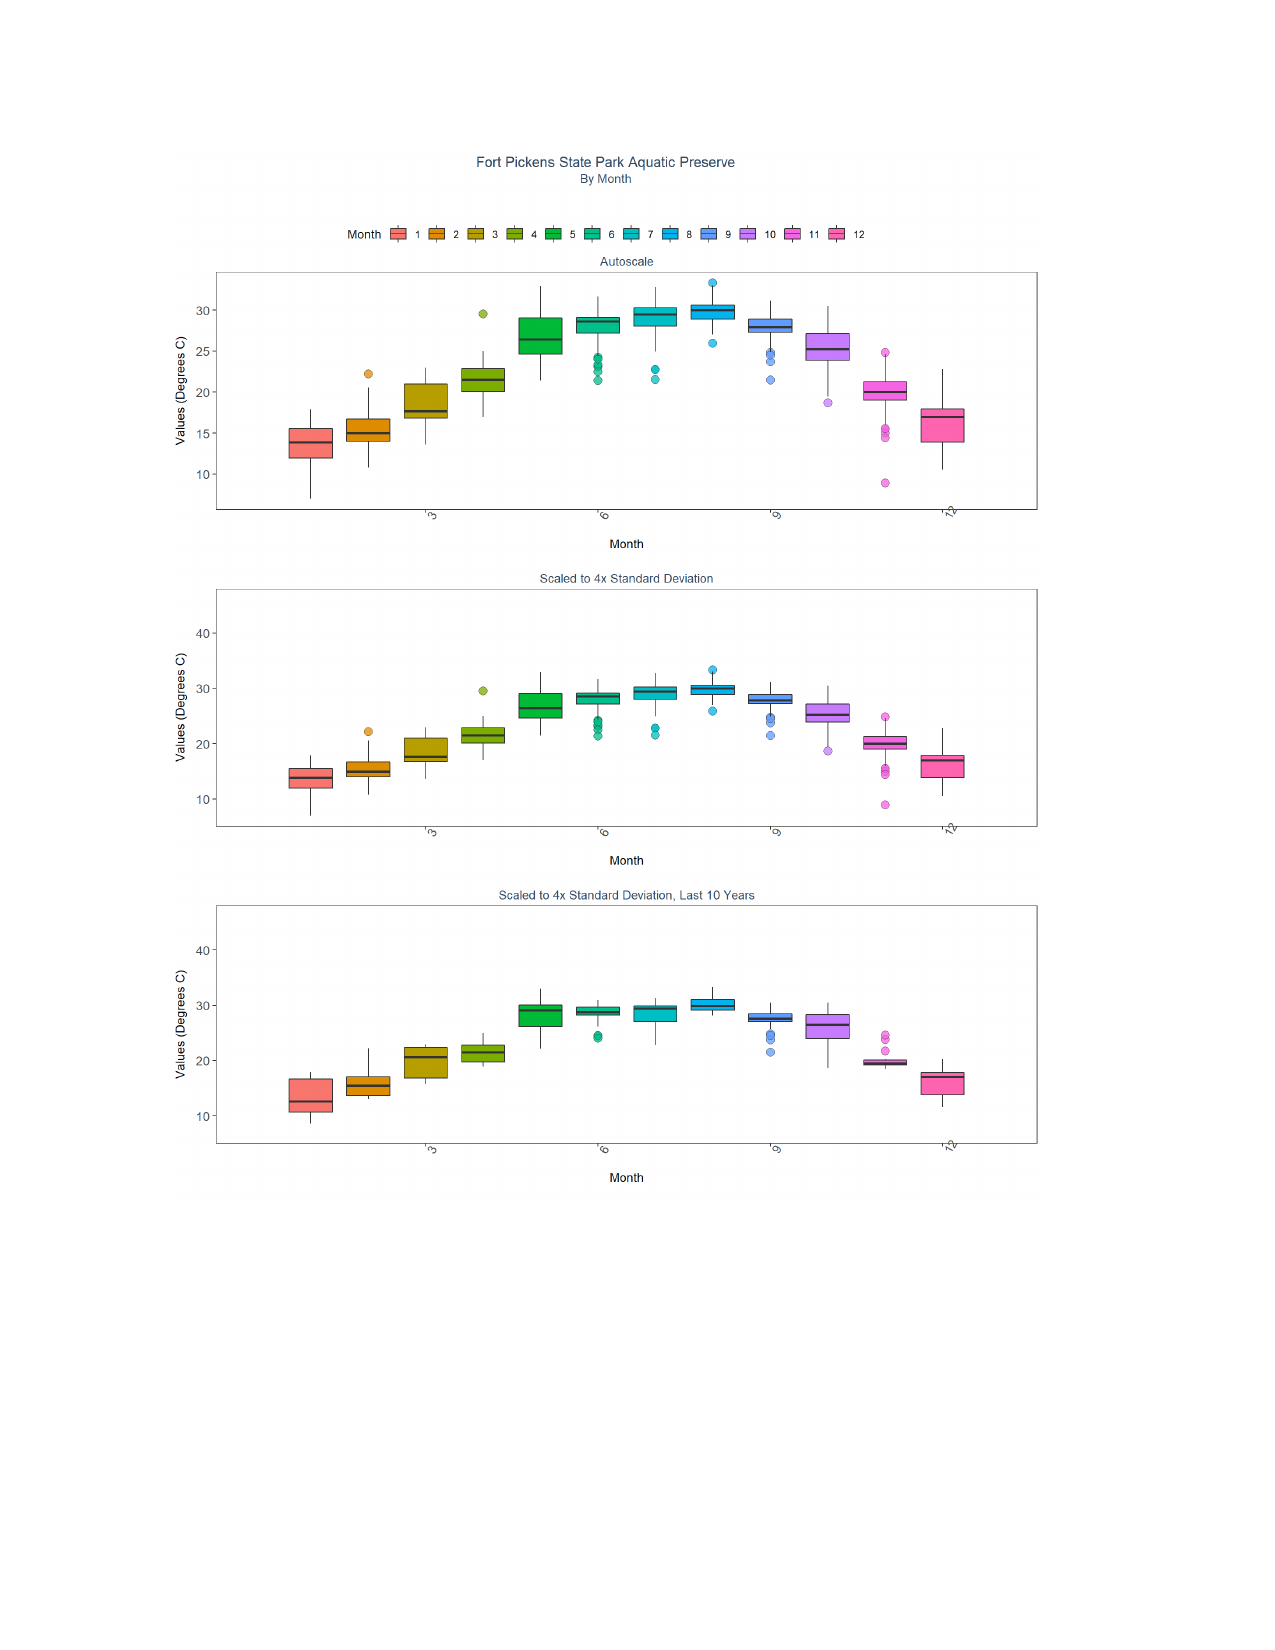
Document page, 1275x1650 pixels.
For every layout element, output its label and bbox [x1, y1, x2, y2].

picture [168, 150, 1044, 1200]
